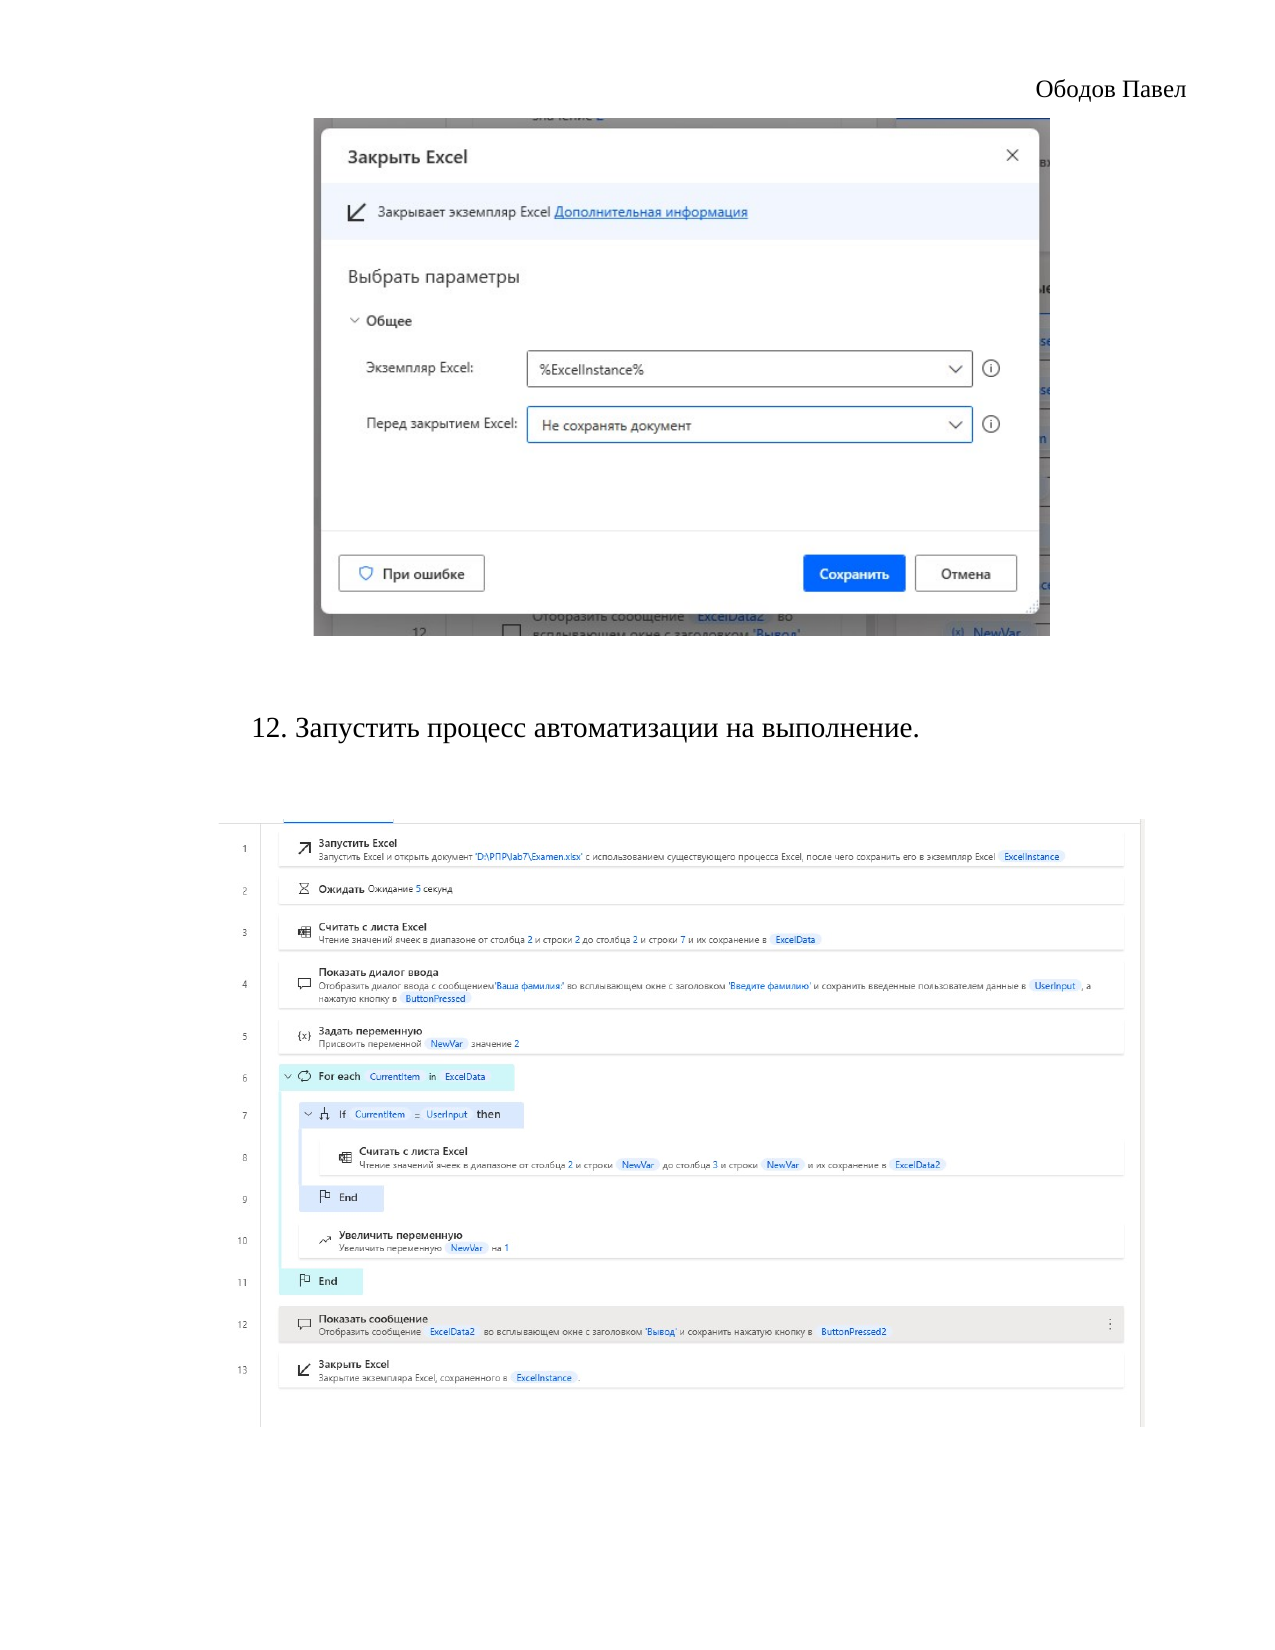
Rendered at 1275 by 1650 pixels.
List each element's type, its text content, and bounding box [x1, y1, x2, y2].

text 12. Запустить процесс автоматизации на выполнение. [177, 711, 1186, 744]
picture [313, 118, 1050, 636]
picture [218, 819, 1145, 1427]
